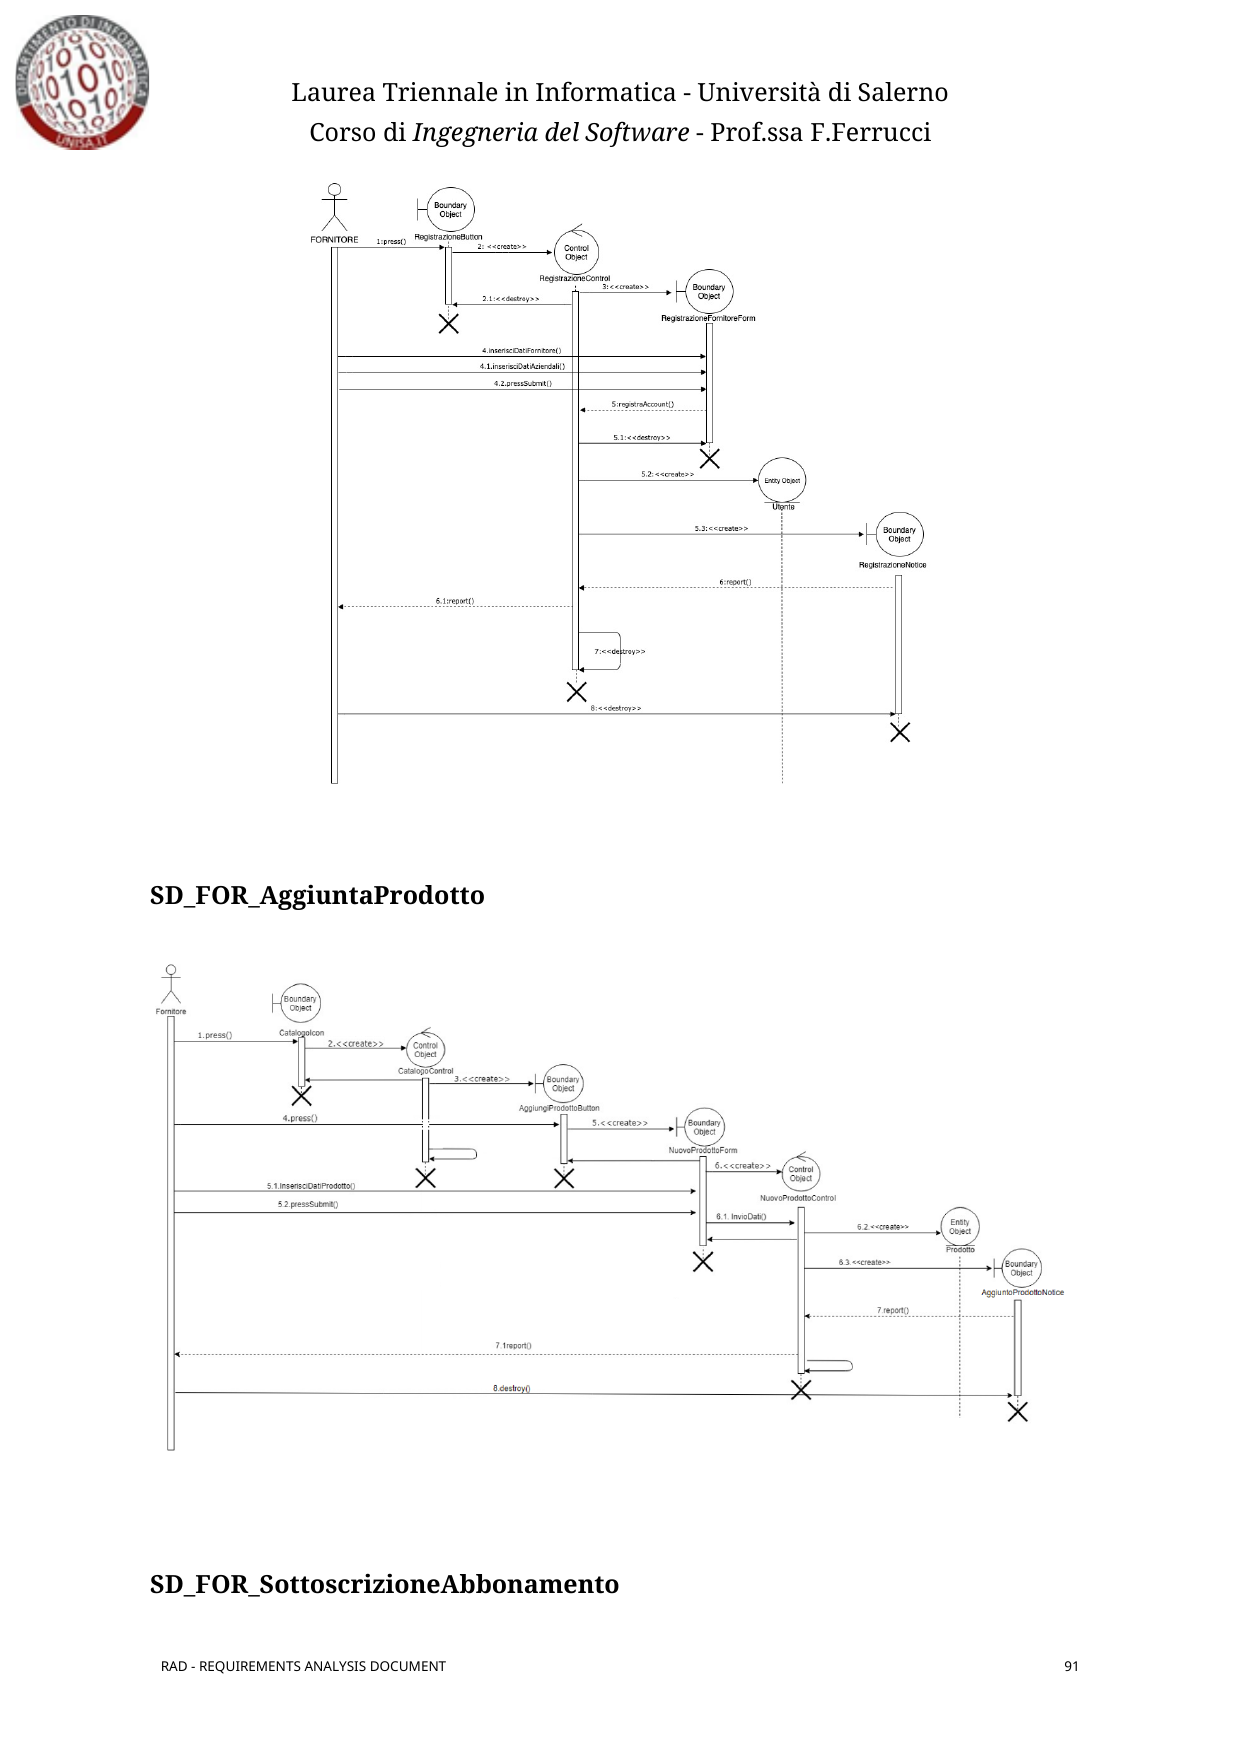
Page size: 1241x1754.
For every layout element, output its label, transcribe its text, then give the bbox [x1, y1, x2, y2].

picture [150, 956, 1225, 1563]
text SD_FOR_AggiuntaProdotto [150, 878, 1090, 912]
text SD_FOR_SottoscrizioneAbbonamento [150, 1566, 1090, 1600]
picture [15, 15, 150, 150]
picture [310, 183, 930, 784]
